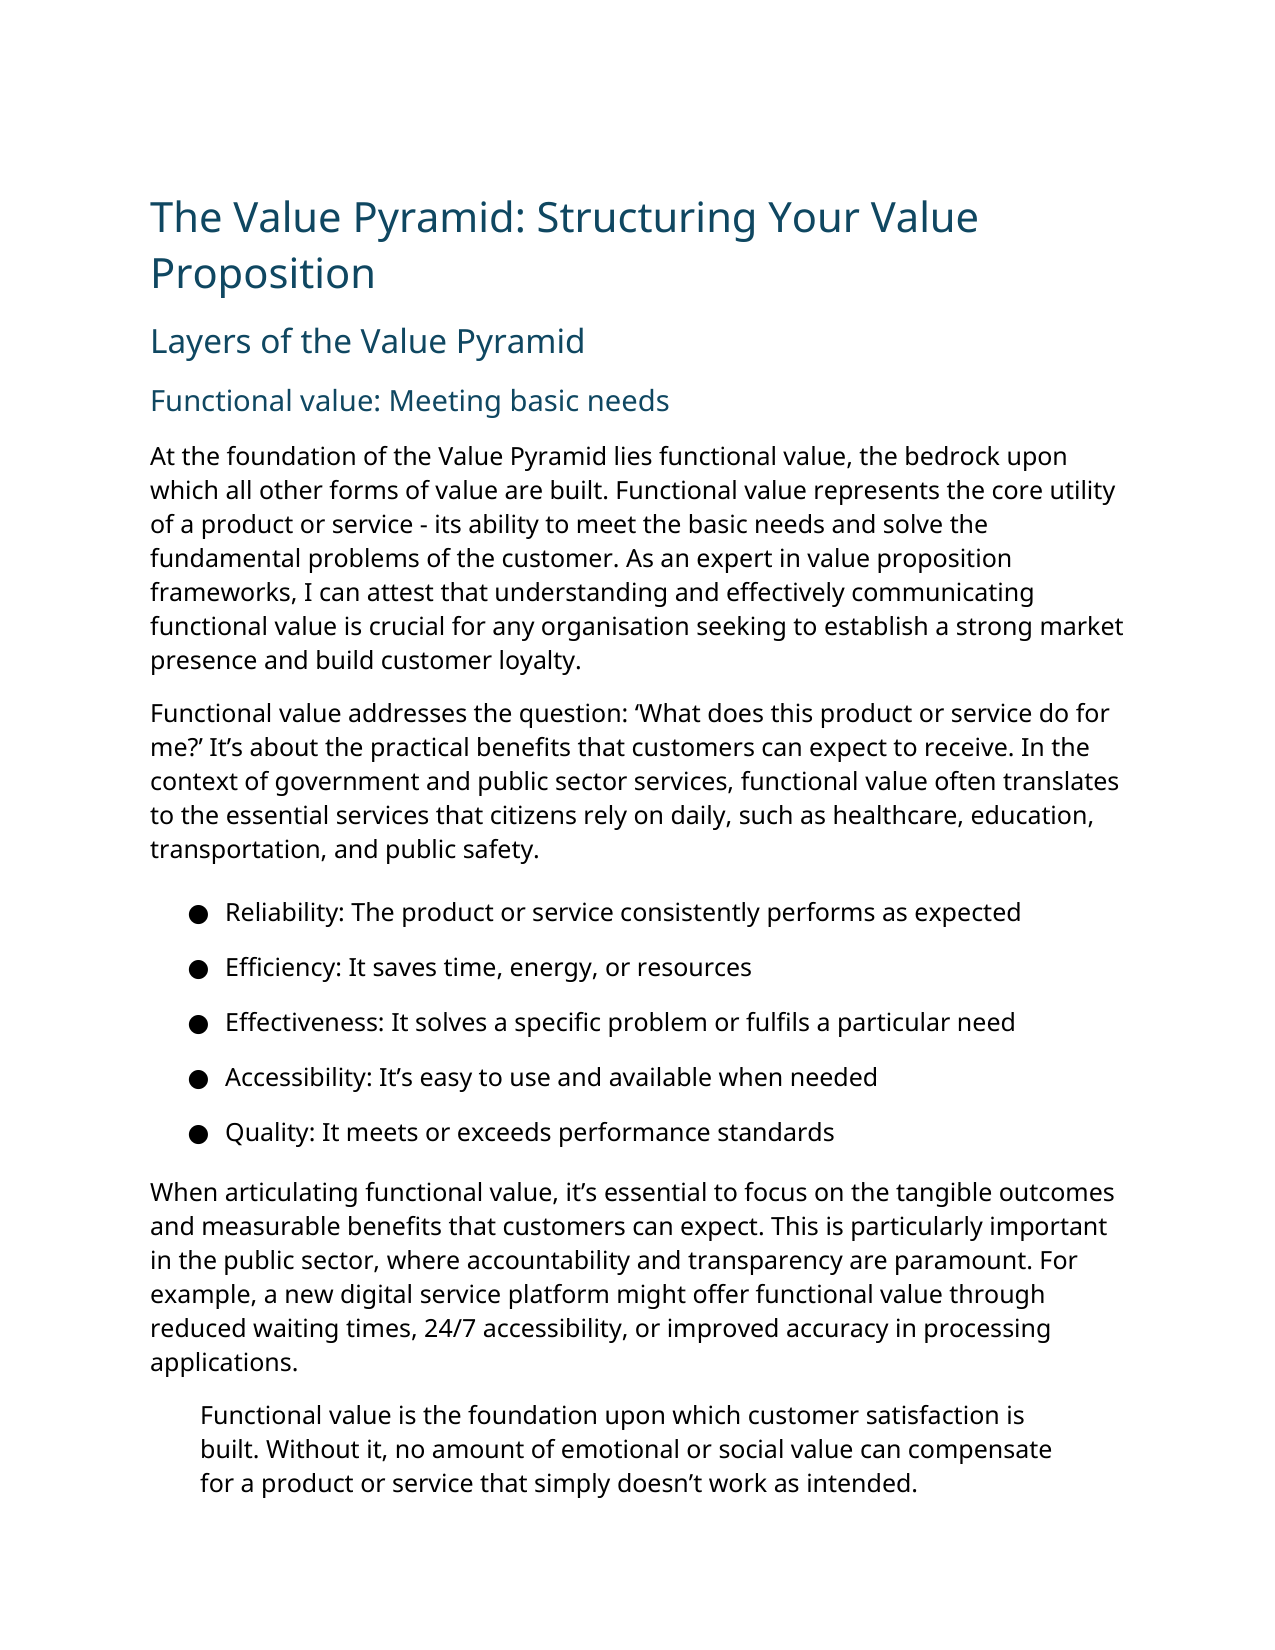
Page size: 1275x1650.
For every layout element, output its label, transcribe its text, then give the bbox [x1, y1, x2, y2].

list Reliability: The product or service consistently performs as expected [187, 884, 1125, 936]
subtitle Functional value: Meeting basic needs [150, 380, 1125, 419]
list Efficiency: It saves time, energy, or resources [187, 939, 1125, 991]
text Functional value is the foundation upon which customer satisfaction is built. Without it, no amount of emotional or social value can compensate for a product or service that simply doesn’t work as intended. [200, 1398, 1075, 1500]
list Effectiveness: It solves a specific problem or fulfils a particular need [187, 994, 1125, 1046]
text At the foundation of the Value Pyramid lies functional value, the bedrock upon which all other forms of value are built. Functional value represents the core utility of a product or service - its ability to meet the basic needs and solve the fundamental problems of the customer. As an expert in value proposition frameworks, I can attest that understanding and effectively communicating functional value is crucial for any organisation seeking to establish a strong market presence and build customer loyalty. [150, 438, 1125, 677]
list Accessibility: It’s easy to use and available when needed [187, 1049, 1125, 1101]
subtitle The Value Pyramid: Structuring Your Value Proposition [150, 187, 1125, 301]
text Functional value addresses the question: ‘What does this product or service do for me?’ It’s about the practical benefits that customers can expect to receive. In the context of government and public sector services, functional value often translates to the essential services that citizens rely on daily, such as healthcare, education, transportation, and public safety. [150, 695, 1125, 866]
subtitle Layers of the Value Pyramid [150, 318, 1125, 363]
text When articulating functional value, it’s essential to focus on the tangible outcomes and measurable benefits that customers can expect. This is particularly important in the public sector, where accountability and transparency are paramount. For example, a new digital service platform might offer functional value through reduced waiting times, 24/7 accessibility, or improved accuracy in processing applications. [150, 1174, 1125, 1379]
list Quality: It meets or exceeds performance standards [187, 1104, 1125, 1156]
